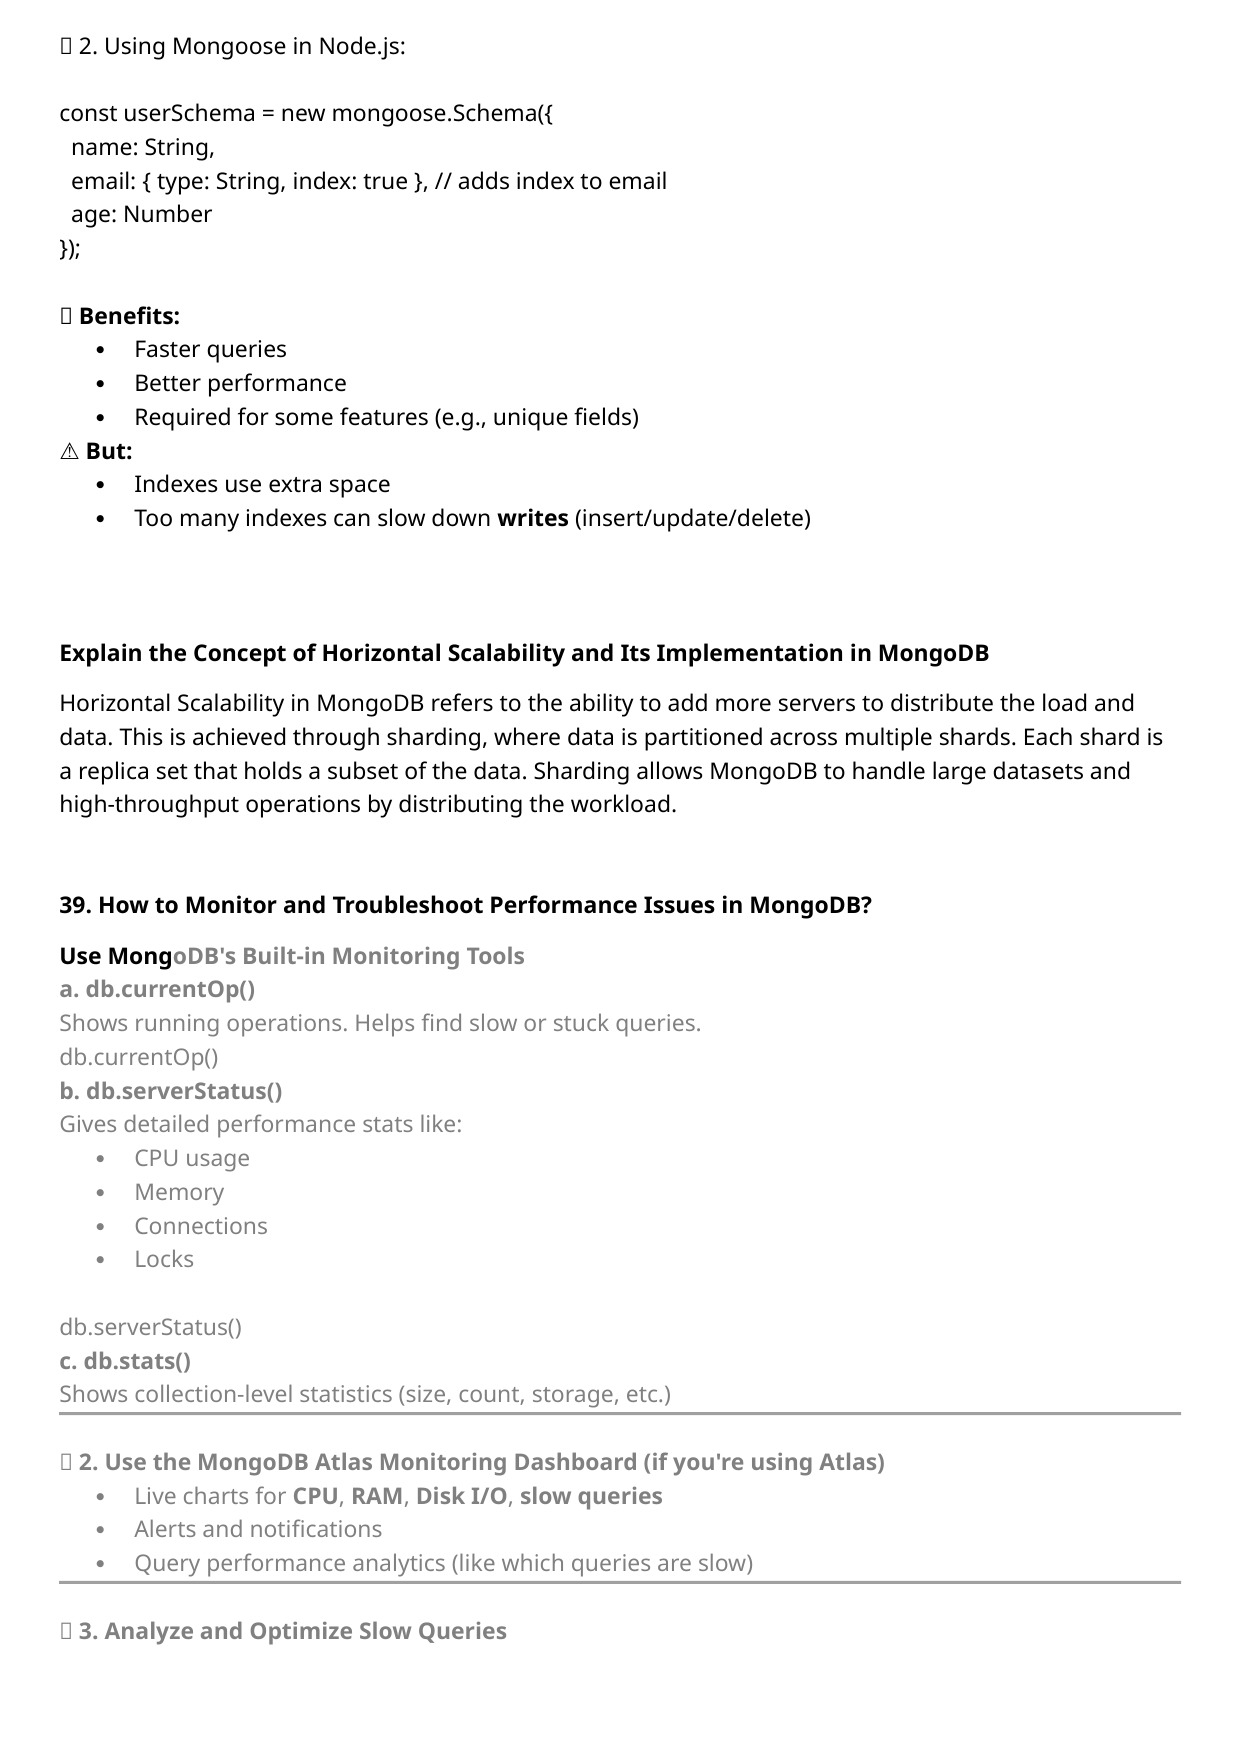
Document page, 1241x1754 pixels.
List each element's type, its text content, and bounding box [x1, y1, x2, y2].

text Explain the Concept of Horizontal Scalability and Its Implementation in MongoDB [59, 637, 1181, 668]
text Use MongoDB's Built-in Monitoring Tools [59, 939, 1181, 971]
text db.serverStatus() [59, 1311, 1181, 1342]
list CPU usage [97, 1142, 1181, 1173]
list Alerts and notifications [97, 1513, 1181, 1544]
list Too many indexes can slow down writes (insert/update/delete) [97, 502, 1181, 533]
list Memory [97, 1176, 1181, 1207]
text email: { type: String, index: true }, // adds index to email [59, 164, 1181, 196]
list Better performance [97, 367, 1181, 398]
text ✅ 3. Analyze and Optimize Slow Queries [59, 1614, 1181, 1646]
list Live charts for CPU, RAM, Disk I/O, slow queries [97, 1479, 1181, 1511]
list Query performance analytics (like which queries are slow) [97, 1547, 1181, 1578]
text c. db.stats() [59, 1344, 1181, 1376]
text Horizontal Scalability in MongoDB refers to the ability to add more servers to distribute the load and data. This is achieved through sharding, where data is partitioned across multiple shards. Each shard is a replica set that holds a subset of the data. Sharding allows MongoDB to handle large datasets and high-throughput operations by distributing the workload. [59, 687, 1181, 819]
list Faster queries [97, 333, 1181, 364]
text const userSchema = new mongoose.Schema({ [59, 97, 1181, 128]
list Indexes use extra space [97, 468, 1181, 499]
text 📌 2. Using Mongoose in Node.js: [59, 29, 1181, 61]
text a. db.currentOp() [59, 973, 1181, 1004]
list Connections [97, 1209, 1181, 1241]
text 39. How to Monitor and Troubleshoot Performance Issues in MongoDB? [59, 889, 1181, 920]
text ✅ 2. Use the MongoDB Atlas Monitoring Dashboard (if you're using Atlas) [59, 1446, 1181, 1477]
text Gives detailed performance stats like: [59, 1108, 1181, 1139]
text }); [59, 232, 1181, 263]
text ⚠️ But: [59, 434, 1181, 466]
text db.currentOp() [59, 1041, 1181, 1072]
list Locks [97, 1243, 1181, 1274]
text name: String, [59, 131, 1181, 162]
text Shows collection-level statistics (size, count, storage, etc.) [59, 1378, 1181, 1409]
text ✅ Benefits: [59, 299, 1181, 331]
text Shows running operations. Helps find slow or stuck queries. [59, 1007, 1181, 1038]
text b. db.serverStatus() [59, 1074, 1181, 1106]
text age: Number [59, 198, 1181, 229]
list Required for some features (e.g., unique fields) [97, 401, 1181, 432]
